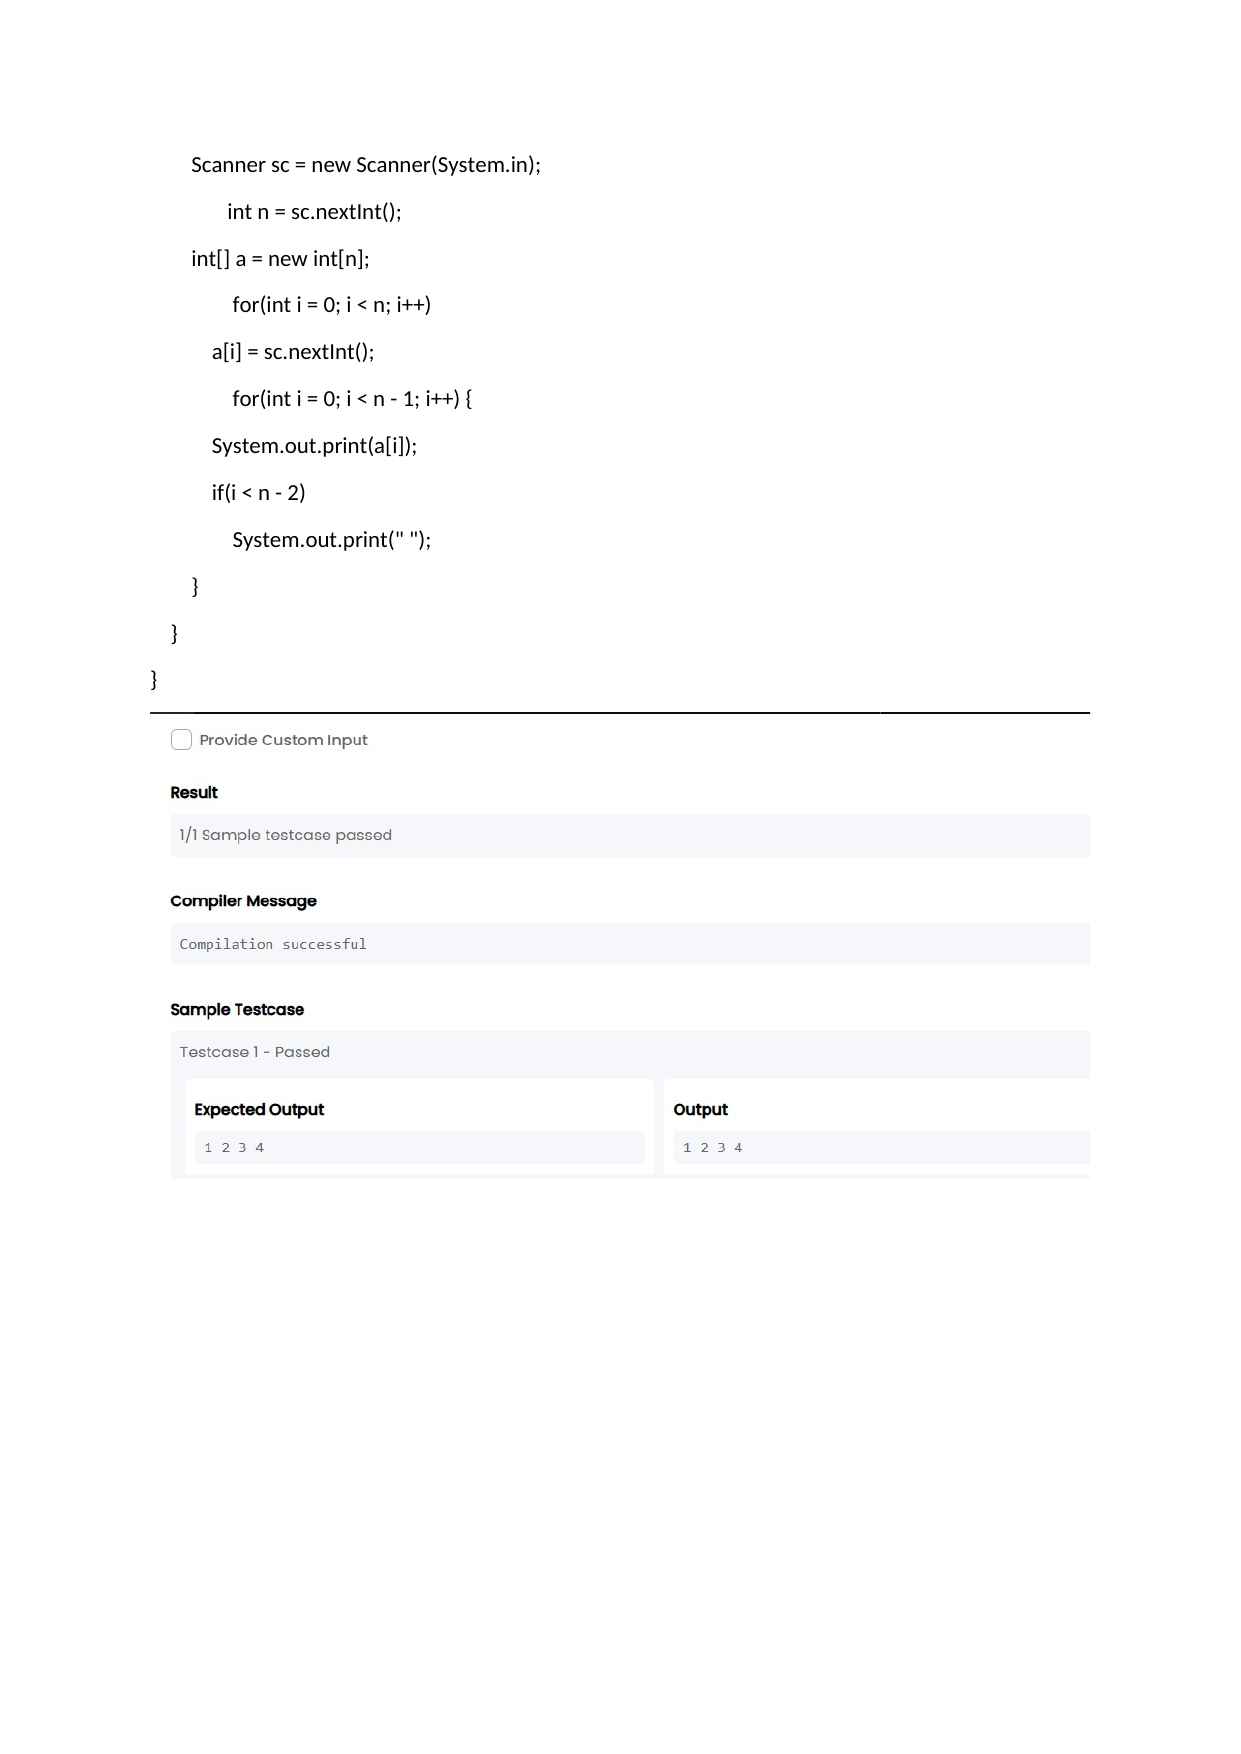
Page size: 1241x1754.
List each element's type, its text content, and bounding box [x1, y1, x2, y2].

text System.out.print(a[i]); [150, 431, 1090, 459]
text for(int i = 0; i < n; i++) [150, 291, 1090, 319]
picture [150, 712, 1091, 1179]
text if(i < n - 2) [150, 478, 1090, 506]
text int n = sc.nextInt(); [150, 197, 1090, 225]
text int[] a = new int[n]; [150, 244, 1090, 272]
text } [150, 619, 1090, 647]
text Scanner sc = new Scanner(System.in); [150, 150, 1090, 178]
text } [150, 572, 1090, 600]
text a[i] = sc.nextInt(); [150, 337, 1090, 366]
text } [150, 666, 1090, 694]
text System.out.print(" "); [150, 525, 1090, 553]
text for(int i = 0; i < n - 1; i++) { [150, 384, 1090, 412]
